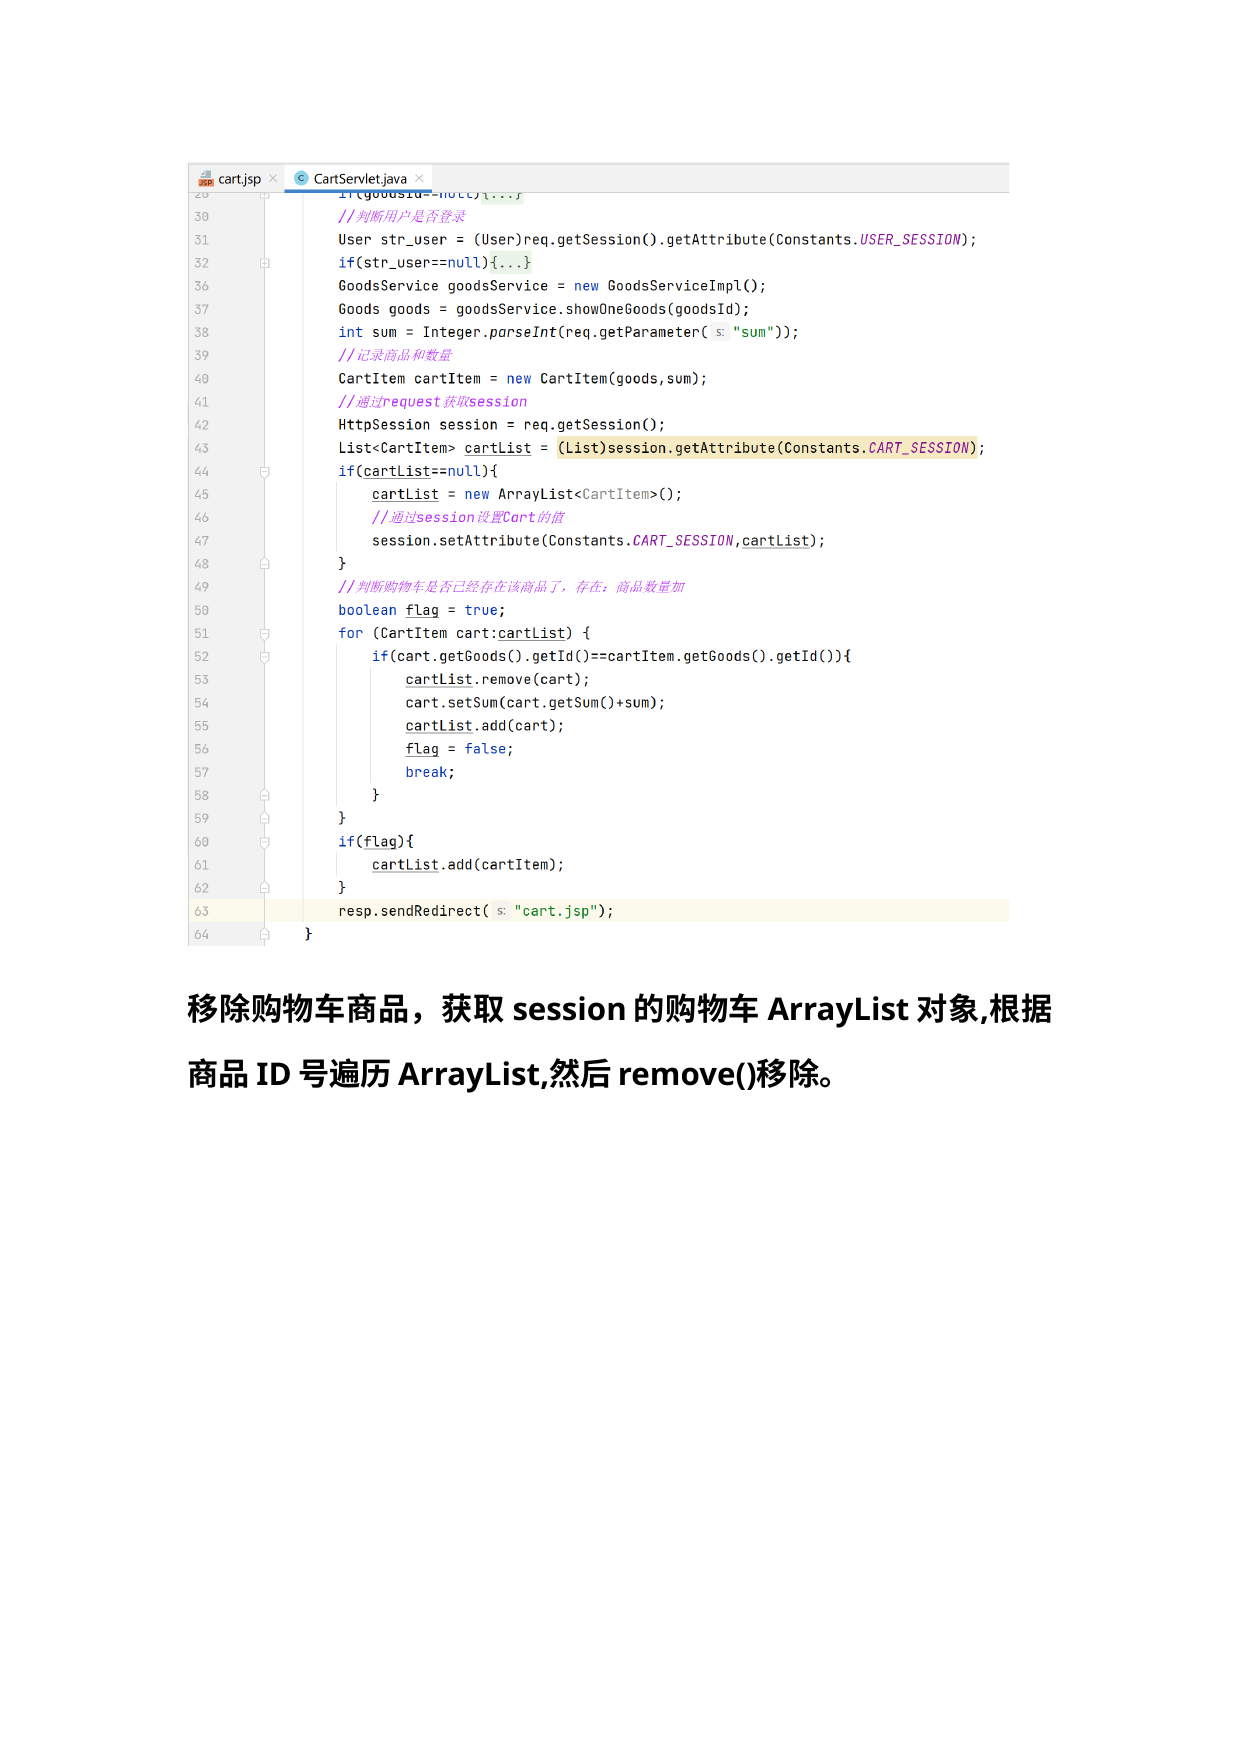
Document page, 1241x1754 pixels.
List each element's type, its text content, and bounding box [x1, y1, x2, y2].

text 移除购物车商品，获取session的购物车ArrayList对象,根据商品ID号遍历ArrayList,然后remove()移除。 [187, 974, 1053, 1104]
picture [187, 162, 1010, 946]
